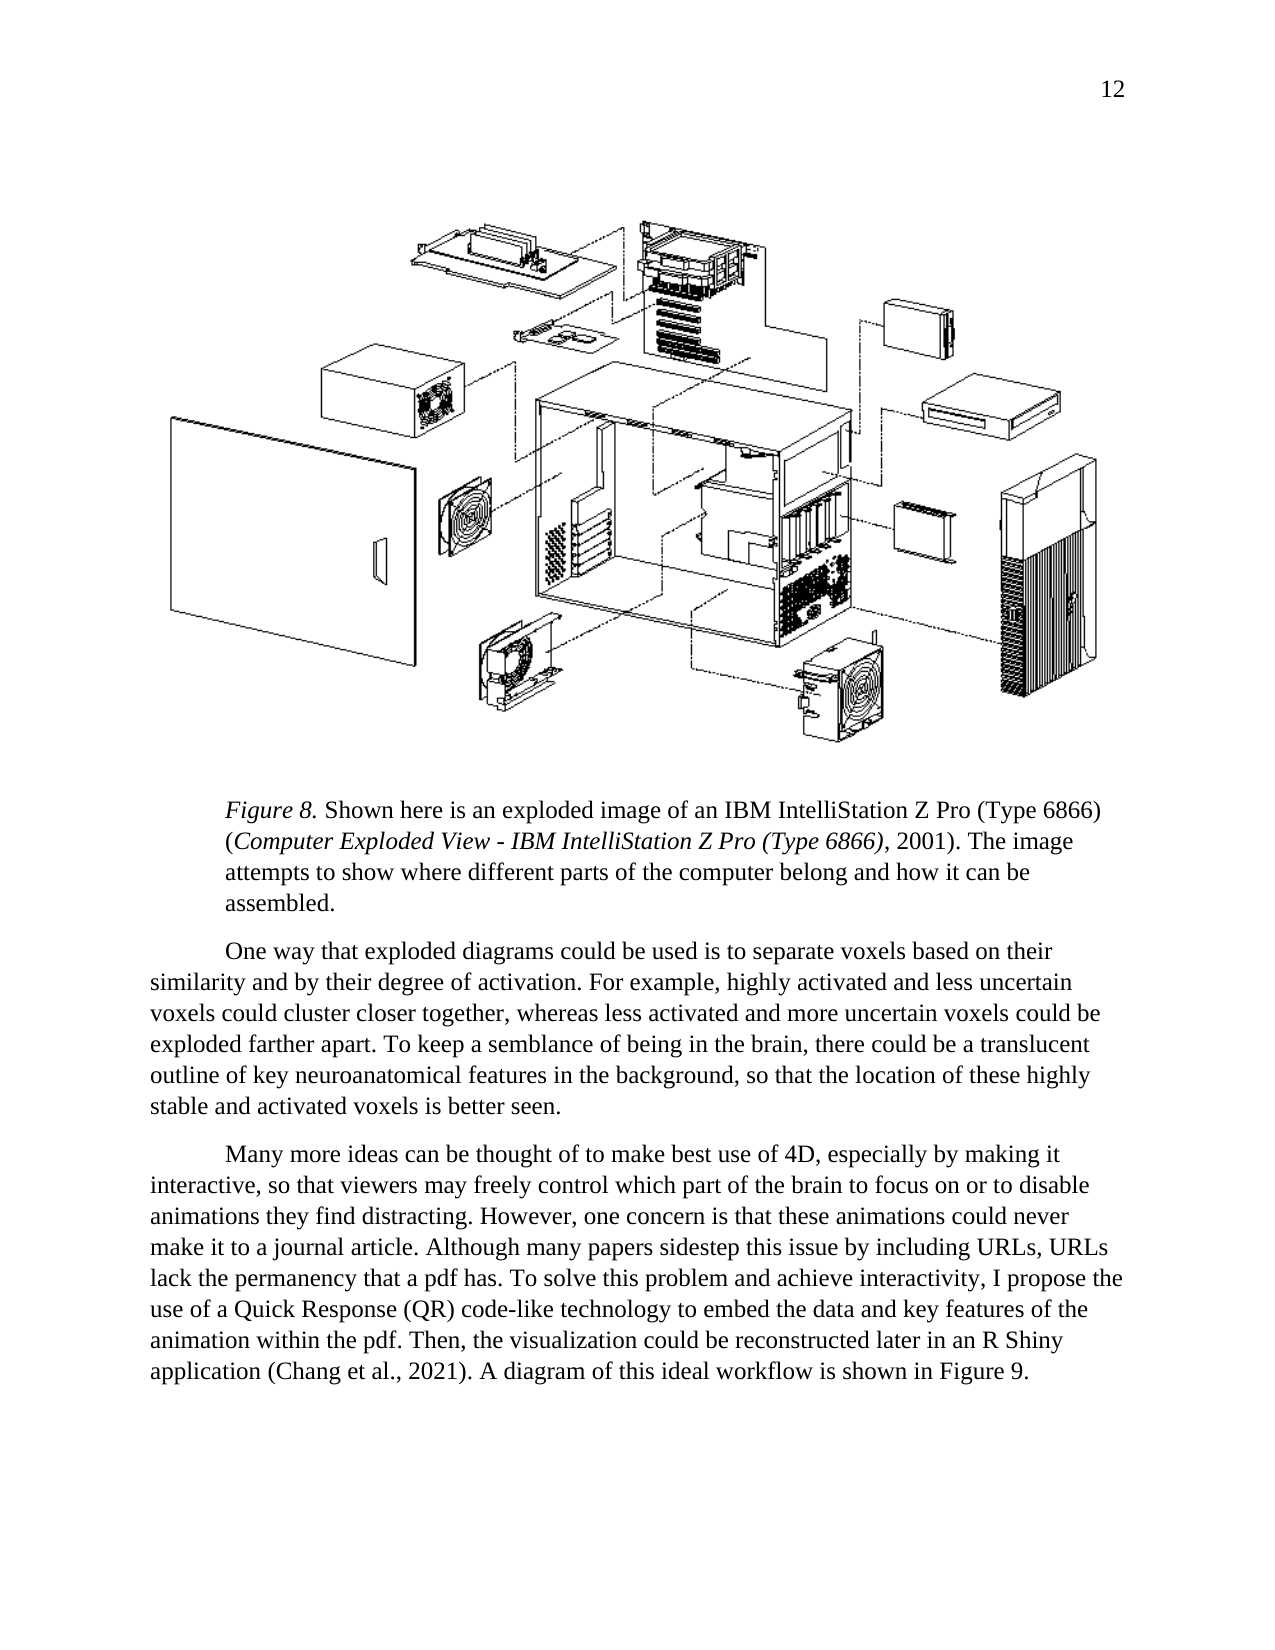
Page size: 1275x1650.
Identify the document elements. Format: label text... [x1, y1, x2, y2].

text Many more ideas can be thought of to make best use of 4D, especially by making it interactive, so that viewers may freely control which part of the brain to focus on or to disable animations they find distracting. However, one concern is that these animations could never make it to a journal article. Although many papers sidestep this issue by including URLs, URLs lack the permanency that a pdf has. To solve this problem and achieve interactivity, I propose the use of a Quick Response (QR) code-like technology to embed the data and key features of the animation within the pdf. Then, the visualization could be reconstructed later in an R Shiny application (Chang et al., 2021). A diagram of this ideal workflow is shown in Figure 9. [150, 1139, 1125, 1385]
text One way that exploded diagrams could be used is to separate voxels based on their similarity and by their degree of activation. For example, highly activated and less uncertain voxels could cluster closer together, whereas less activated and more uncertain voxels could be exploded farther apart. To keep a semblance of being in the brain, there could be a translucent outline of key neuroanatomical features in the background, so that the location of these highly stable and activated voxels is better seen. [150, 936, 1125, 1120]
picture [150, 181, 1125, 777]
text Figure 8. Shown here is an exploded image of an IBM IntelliStation Z Pro (Type 6866) (Computer Exploded View - IBM IntelliStation Z Pro (Type 6866), 2001). The image attempts to show where different parts of the computer belong and how it can be assembled. [225, 795, 1125, 917]
